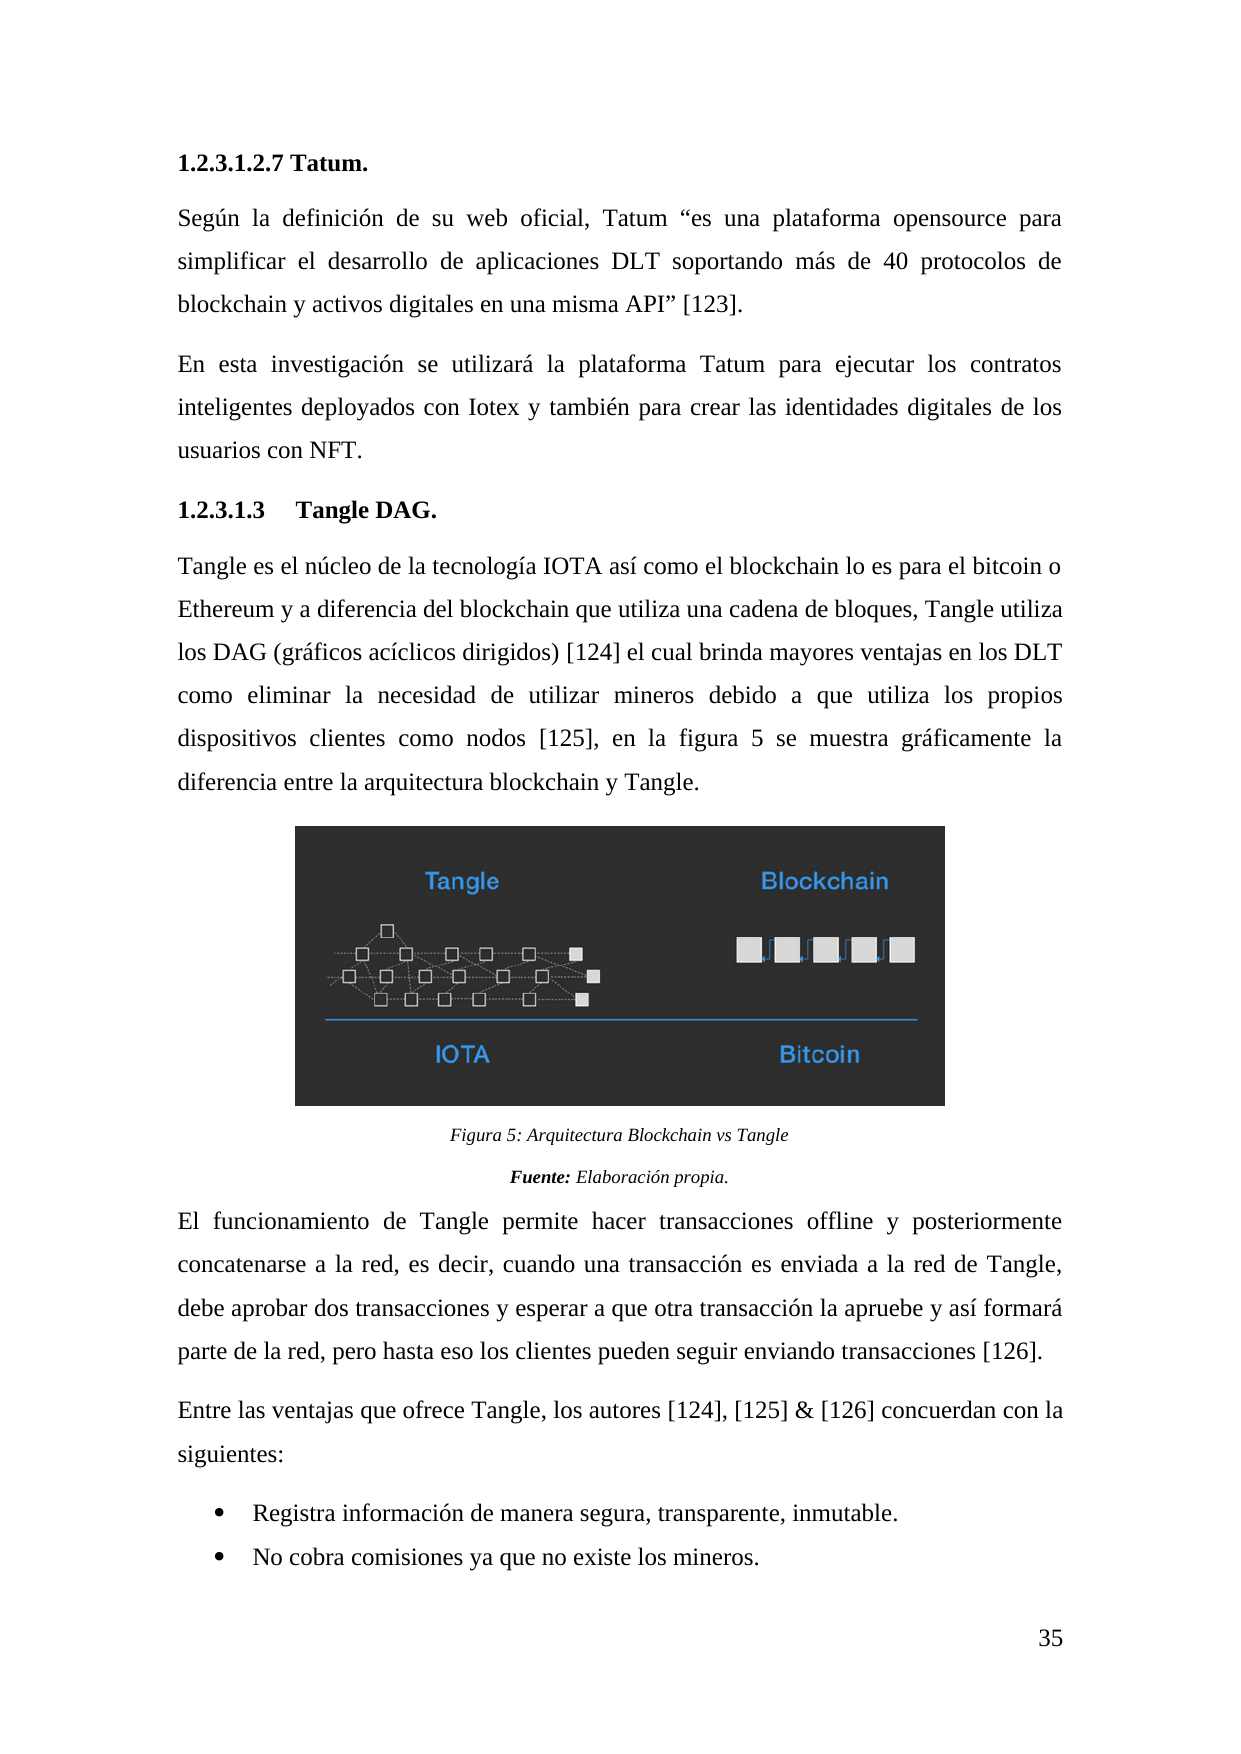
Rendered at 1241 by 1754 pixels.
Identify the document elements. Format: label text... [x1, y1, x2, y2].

picture [295, 826, 945, 1106]
list No cobra comisiones ya que no existe los mineros. [215, 1542, 1063, 1570]
text Entre las ventajas que ofrece Tangle, los autores , & concuerdan con la siguientes: [177, 1396, 1063, 1467]
text El funcionamiento de Tangle permite hacer transacciones offline y posteriormente concatenarse a la red, es decir, cuando una transacción es enviada a la red de Tangle, debe aprobar dos transacciones y esperar a que otra transacción la apruebe y así formará parte de la red, pero hasta eso los clientes pueden seguir enviando transacciones . [177, 1206, 1063, 1364]
text Figura 5: Arquitectura Blockchain vs Tangle [177, 1124, 1063, 1146]
list Registra información de manera segura, transparente, inmutable. [215, 1498, 1063, 1527]
list Tatum. [177, 148, 1063, 176]
text Tangle es el núcleo de la tecnología IOTA así como el blockchain lo es para el bitcoin o Ethereum y a diferencia del blockchain que utiliza una cadena de bloques, Tangle utiliza los DAG (gráficos acíclicos dirigidos) el cual brinda mayores ventajas en los DLT como eliminar la necesidad de utilizar mineros debido a que utiliza los propios dispositivos clientes como nodos , en la figura 5 se muestra gráficamente la diferencia entre la arquitectura blockchain y Tangle. [177, 551, 1063, 795]
text En esta investigación se utilizará la plataforma Tatum para ejecutar los contratos inteligentes deployados con Iotex y también para crear las identidades digitales de los usuarios con NFT. [177, 349, 1063, 464]
text Según la definición de su web oficial, Tatum “es una plataforma opensource para simplificar el desarrollo de aplicaciones DLT soportando más de 40 protocolos de blockchain y activos digitales en una misma API” . [177, 203, 1063, 318]
text Fuente: Elaboración propia. [177, 1166, 1063, 1188]
list Tangle DAG. [177, 495, 1063, 524]
